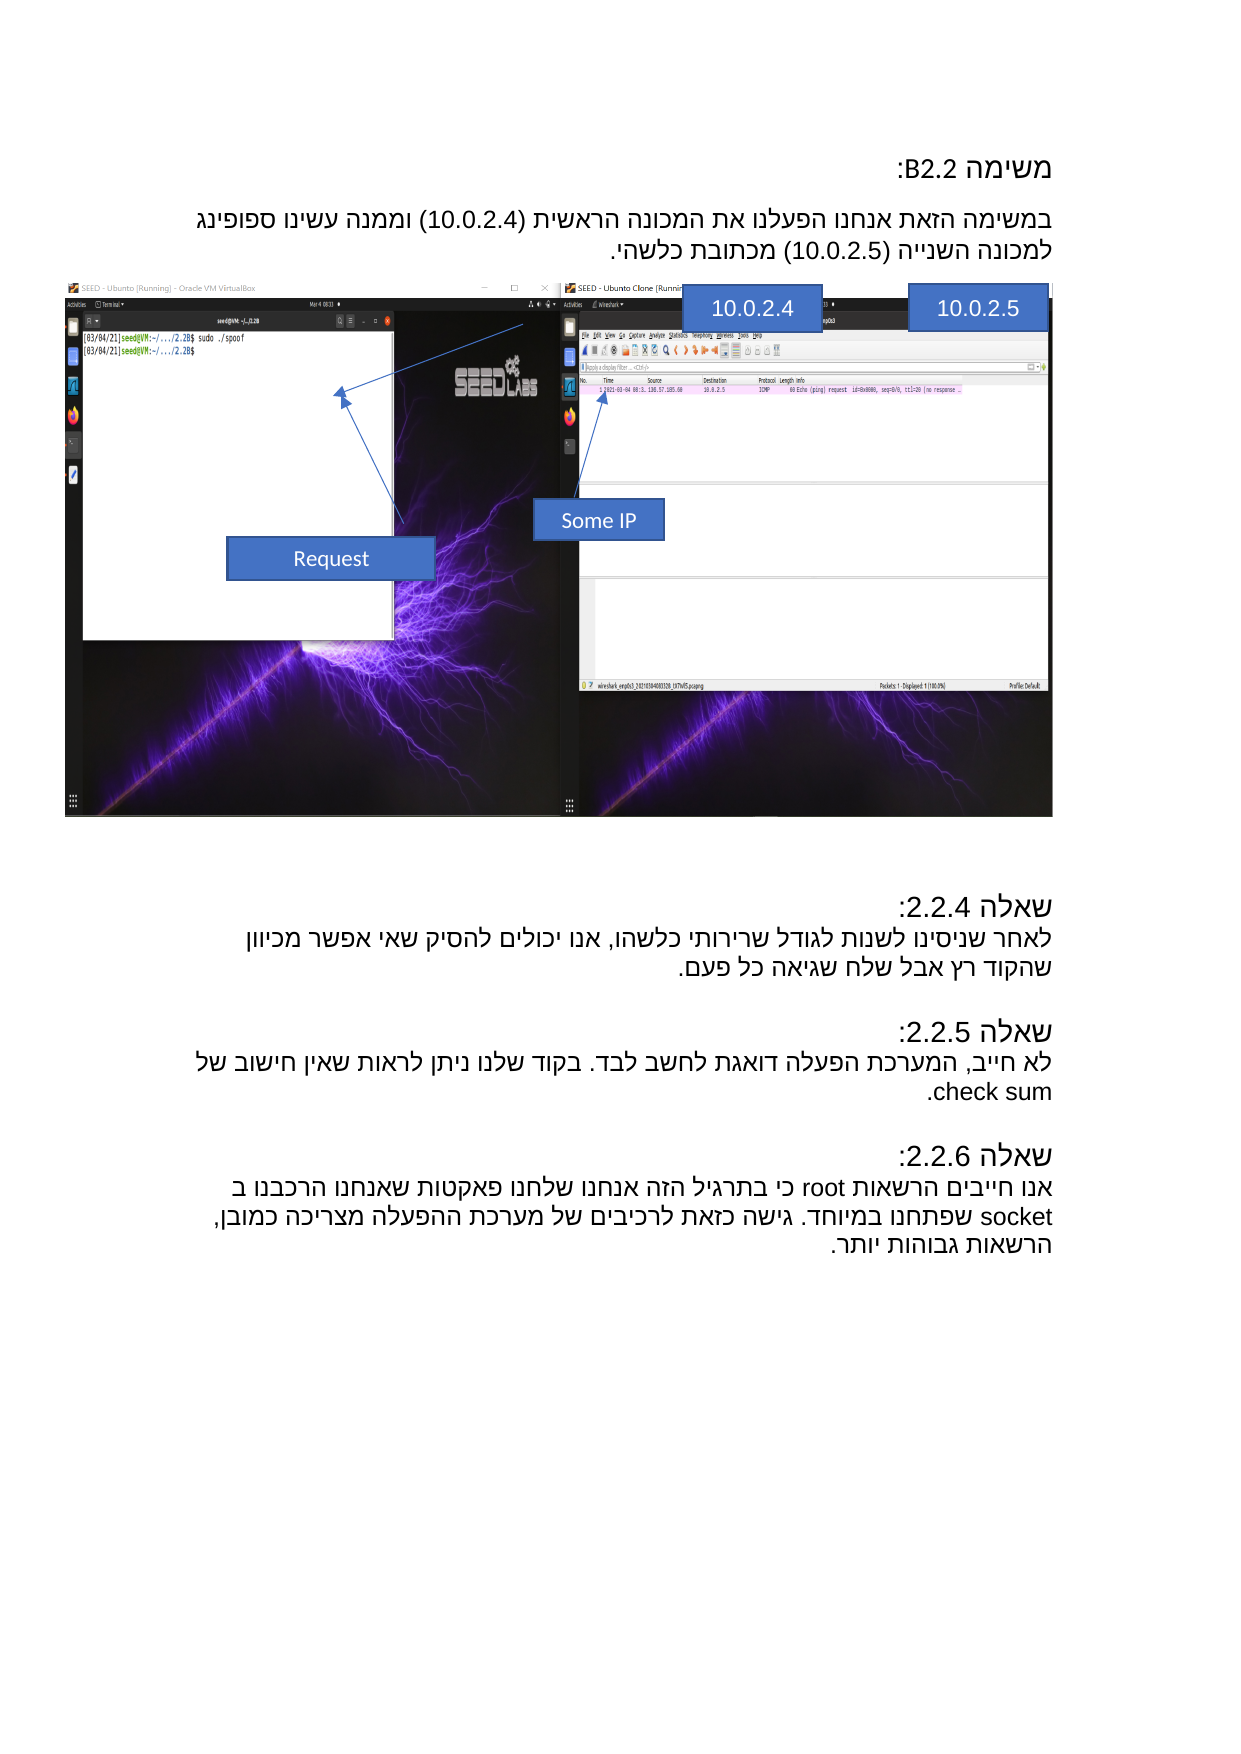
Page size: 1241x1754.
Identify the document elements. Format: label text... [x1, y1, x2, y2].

text שאלה 2.2.6: [187, 1139, 1053, 1173]
text שאלה 2.2.5: [187, 1015, 1053, 1048]
text אנו חייבים הרשאות root כי בתרגיל הזה אנחנו שלחנו פאקטות שאנחנו הרכבנו בsocket שפתחנו במיוחד. גישה כזאת לרכיבים של מערכת ההפעלה מצריכה כמובן, הרשאות גבוהות יותר. [187, 1173, 1053, 1259]
text משימה B2.2: [187, 150, 1053, 186]
text במשימה הזאת אנחנו הפעלנו את המכונה הראשית (10.0.2.4) וממנה עשינו ספופינג למכונה השנייה (10.0.2.5) מכתובת כלשהי. [187, 205, 1053, 265]
text שאלה 2.2.4: [187, 890, 1053, 924]
picture [65, 283, 1053, 817]
text לאחר שניסינו לשנות לגודל שרירותי כלשהו, אנו יכולים להסיק שאי אפשר מכיוון שהקוד רץ אבל שלח שגיאה כל פעם. [187, 924, 1053, 981]
text לא חייב, המערכת הפעלה דואגת לחשב לבד. בקוד שלנו ניתן לראות שאין חישוב של check sum. [187, 1048, 1053, 1106]
